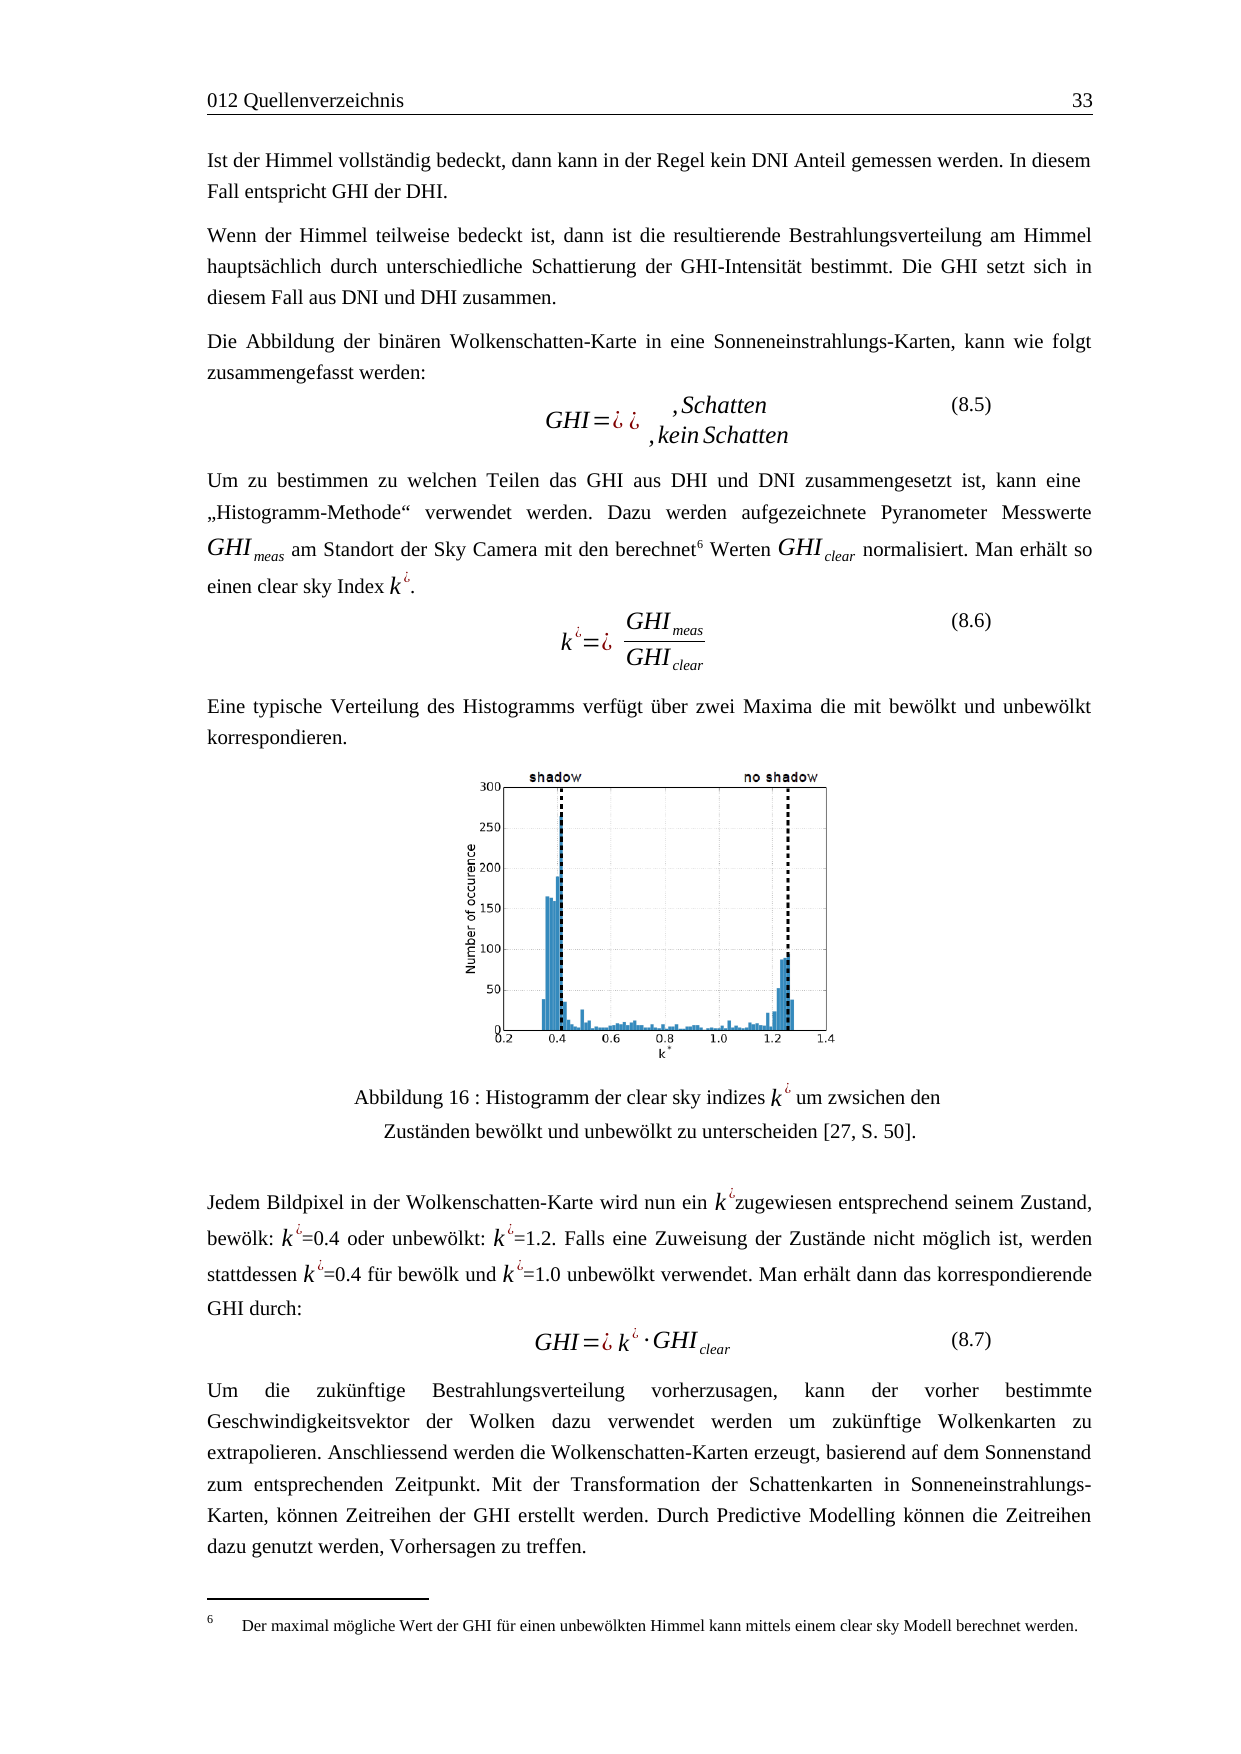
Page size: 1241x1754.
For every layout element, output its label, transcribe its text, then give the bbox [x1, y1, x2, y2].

text Jedem Bildpixel in der Wolkenschatten-Karte wird nun ein zugewiesen entsprechend seinem Zustand, bewölk: =0.4 oder unbewölkt: =1.2. Falls eine Zuweisung der Zustände nicht möglich ist, werden stattdessen =0.4 für bewölk und =1.0 unbewölkt verwendet. Man erhält dann das korrespondierende GHI durch: [207, 1187, 1093, 1319]
text Abbildung 16 : Histogramm der clear sky indizes um zwsichen den Zuständen bewölkt und unbewölkt zu unterscheiden [27, S. 50]. [207, 1083, 1093, 1143]
text Wenn der Himmel teilweise bedeckt ist, dann ist die resultierende Bestrahlungsverteilung am Himmel hauptsächlich durch unterschiedliche Schattierung der GHI-Intensität bestimmt. Die GHI setzt sich in diesem Fall aus DNI und DHI zusammen. [207, 223, 1093, 309]
picture [458, 768, 841, 1063]
table_header [206, 608, 951, 681]
text Die Abbildung der binären Wolkenschatten-Karte in eine Sonneneinstrahlungs-Karten, kann wie folgt zusammengefasst werden: [207, 329, 1093, 384]
text Ist der Himmel vollständig bedeckt, dann kann in der Regel kein DNI Anteil gemessen werden. In diesem Fall entspricht GHI der DHI. [207, 148, 1093, 203]
text Um zu bestimmen zu welchen Teilen das GHI aus DHI und DNI zusammengesetzt ist, kann eine „Histogramm-Methode“ verwendet werden. Dazu werden aufgezeichnete Pyranometer Messwerte am Standort der Sky Camera mit den berechnet Werten normalisiert. Man erhält so einen clear sky Index . [207, 468, 1093, 601]
text Eine typische Verteilung des Histogramms verfügt über zwei Maxima die mit bewölkt und unbewölkt korrespondieren. [207, 694, 1093, 749]
table_header [206, 391, 951, 456]
table_header [206, 1327, 951, 1365]
text Um die zukünftige Bestrahlungsverteilung vorherzusagen, kann der vorher bestimmte Geschwindigkeitsvektor der Wolken dazu verwendet werden um zukünftige Wolkenkarten zu extrapolieren. Anschliessend werden die Wolkenschatten-Karten erzeugt, basierend auf dem Sonnenstand zum entsprechenden Zeitpunkt. Mit der Transformation der Schattenkarten in Sonneneinstrahlungs-Karten, können Zeitreihen der GHI erstellt werden. Durch Predictive Modelling können die Zeitreihen dazu genutzt werden, Vorhersagen zu treffen. [207, 1378, 1093, 1558]
